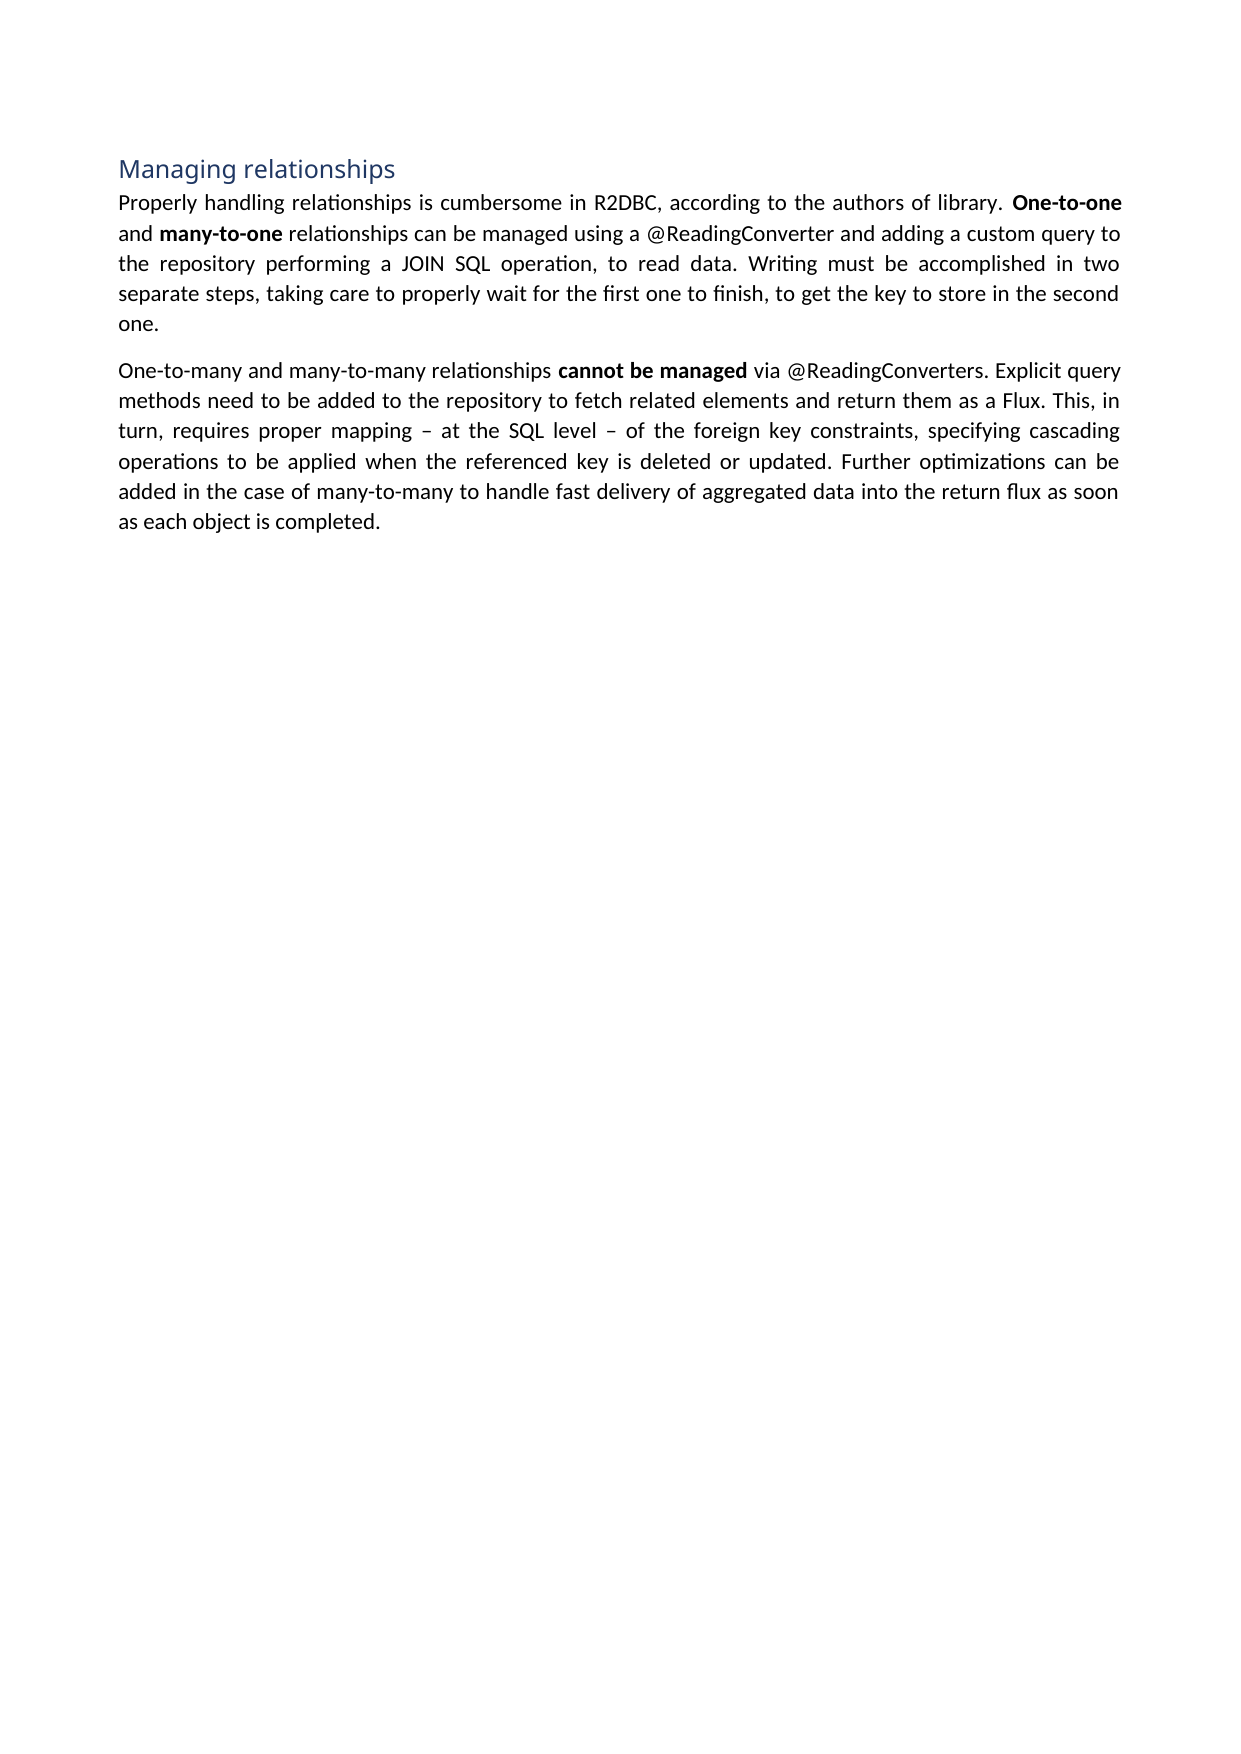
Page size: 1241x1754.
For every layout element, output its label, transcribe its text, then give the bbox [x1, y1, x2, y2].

subtitle Managing relationships [118, 152, 1122, 186]
text One-to-many and many-to-many relationships cannot be managed via @ReadingConverters. Explicit query methods need to be added to the repository to fetch related elements and return them as a Flux. This, in turn, requires proper mapping – at the SQL level – of the foreign key constraints, specifying cascading operations to be applied when the referenced key is deleted or updated. Further optimizations can be added in the case of many-to-many to handle fast delivery of aggregated data into the return flux as soon as each object is completed. [118, 356, 1122, 535]
text Properly handling relationships is cumbersome in R2DBC, according to the authors of library. One-to-one and many-to-one relationships can be managed using a @ReadingConverter and adding a custom query to the repository performing a JOIN SQL operation, to read data. Writing must be accomplished in two separate steps, taking care to properly wait for the first one to finish, to get the key to store in the second one. [118, 188, 1122, 337]
